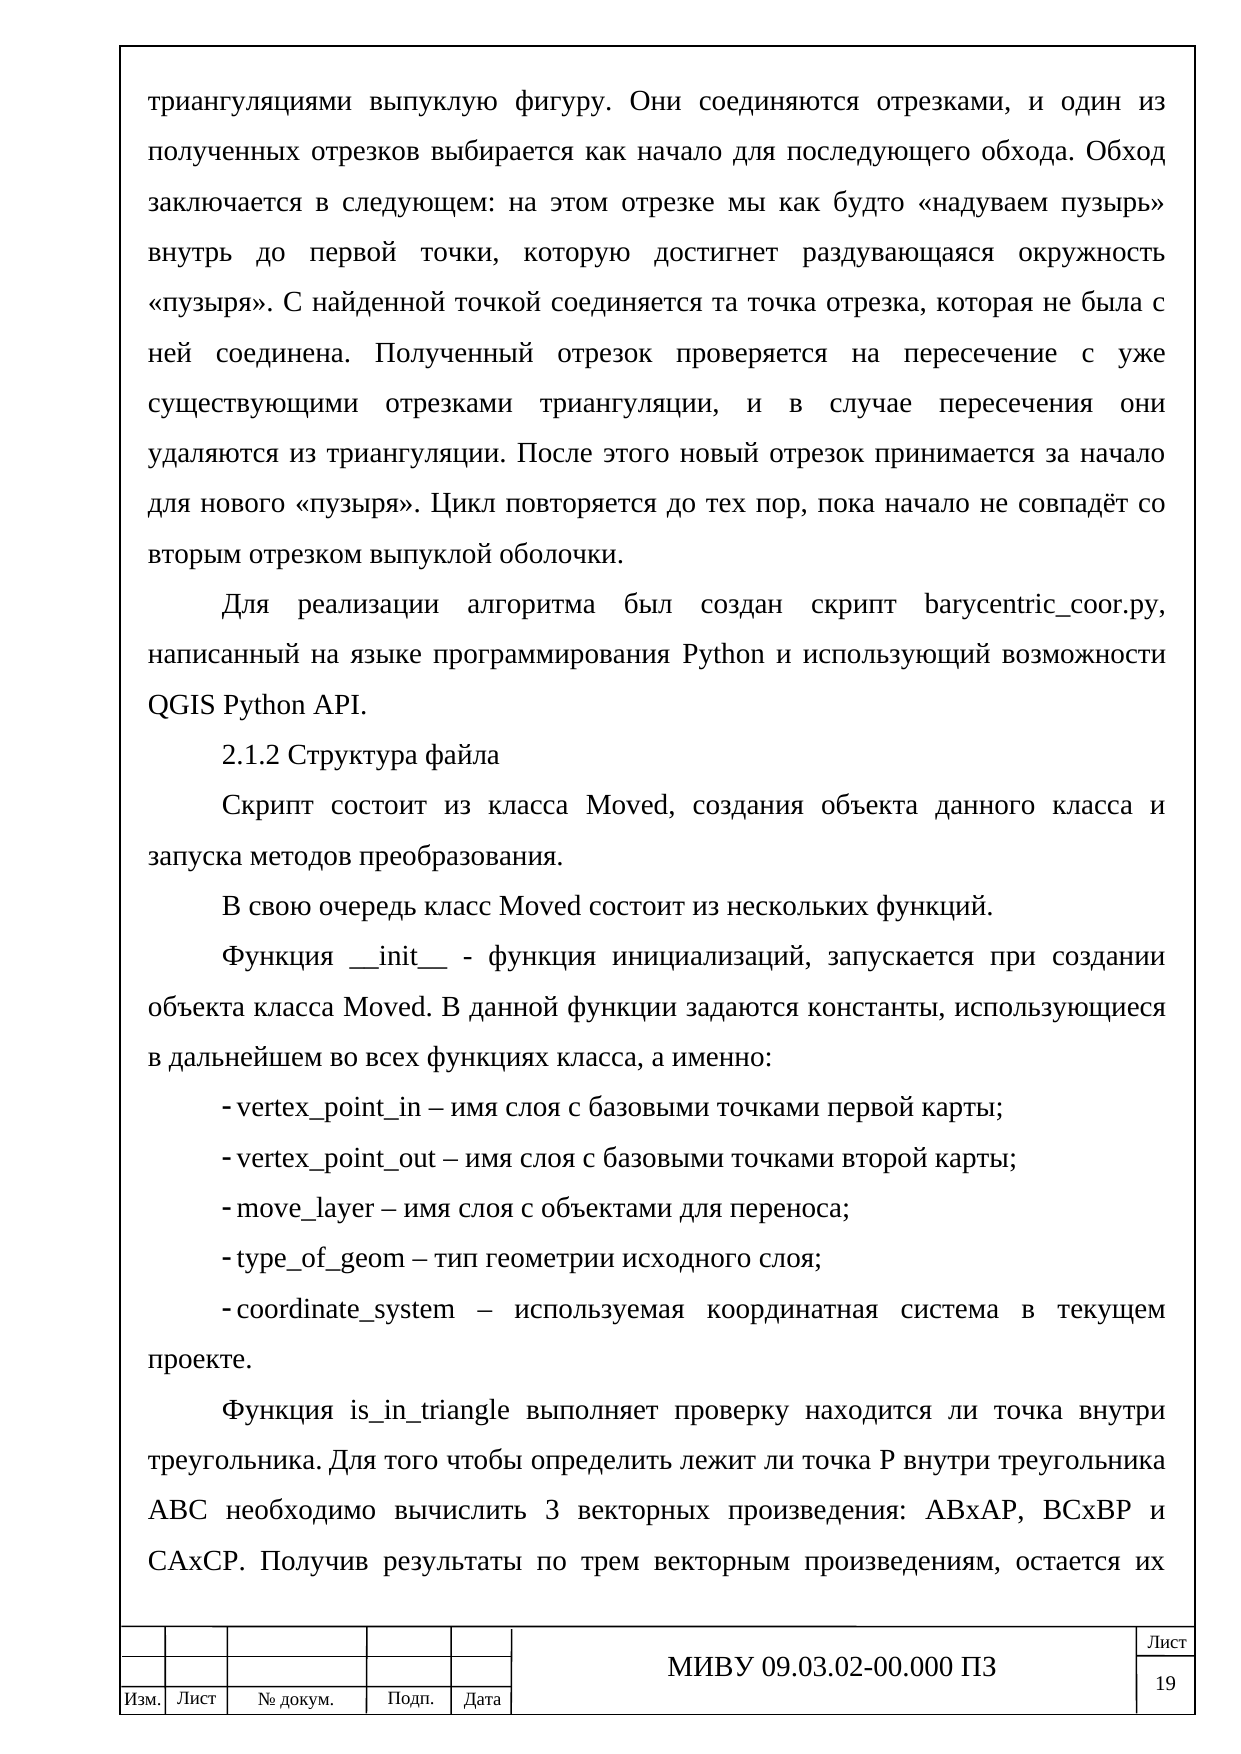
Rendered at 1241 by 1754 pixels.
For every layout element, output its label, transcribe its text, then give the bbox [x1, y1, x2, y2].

list 2.1.2 Структура файла [148, 737, 1167, 771]
list type_of_geom – тип геометрии исходного слоя; [148, 1241, 1167, 1274]
list В свою очередь класс Moved состоит из нескольких функций. [148, 888, 1167, 922]
list Для реализации алгоритма был создан скрипт barycentric_coor.py, написанный на языке программирования Python и использующий возможности QGIS Python API. [148, 586, 1167, 720]
list Функция __init__ - функция инициализаций, запускается при создании объекта класса Moved. В данной функции задаются константы, использующиеся в дальнейшем во всех функциях класса, а именно: [148, 938, 1167, 1073]
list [148, 1392, 1167, 1576]
list vertex_point_out – имя слоя с базовыми точками второй карты; [148, 1140, 1167, 1173]
list move_layer – имя слоя с объектами для переноса; [148, 1190, 1167, 1224]
list coordinate_system – используемая координатная система в текущем проекте. [148, 1291, 1167, 1375]
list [148, 83, 1167, 569]
list vertex_point_in – имя слоя с базовыми точками первой карты; [148, 1089, 1167, 1123]
list Скрипт состоит из класса Moved, создания объекта данного класса и запуска методов преобразования. [148, 787, 1167, 871]
